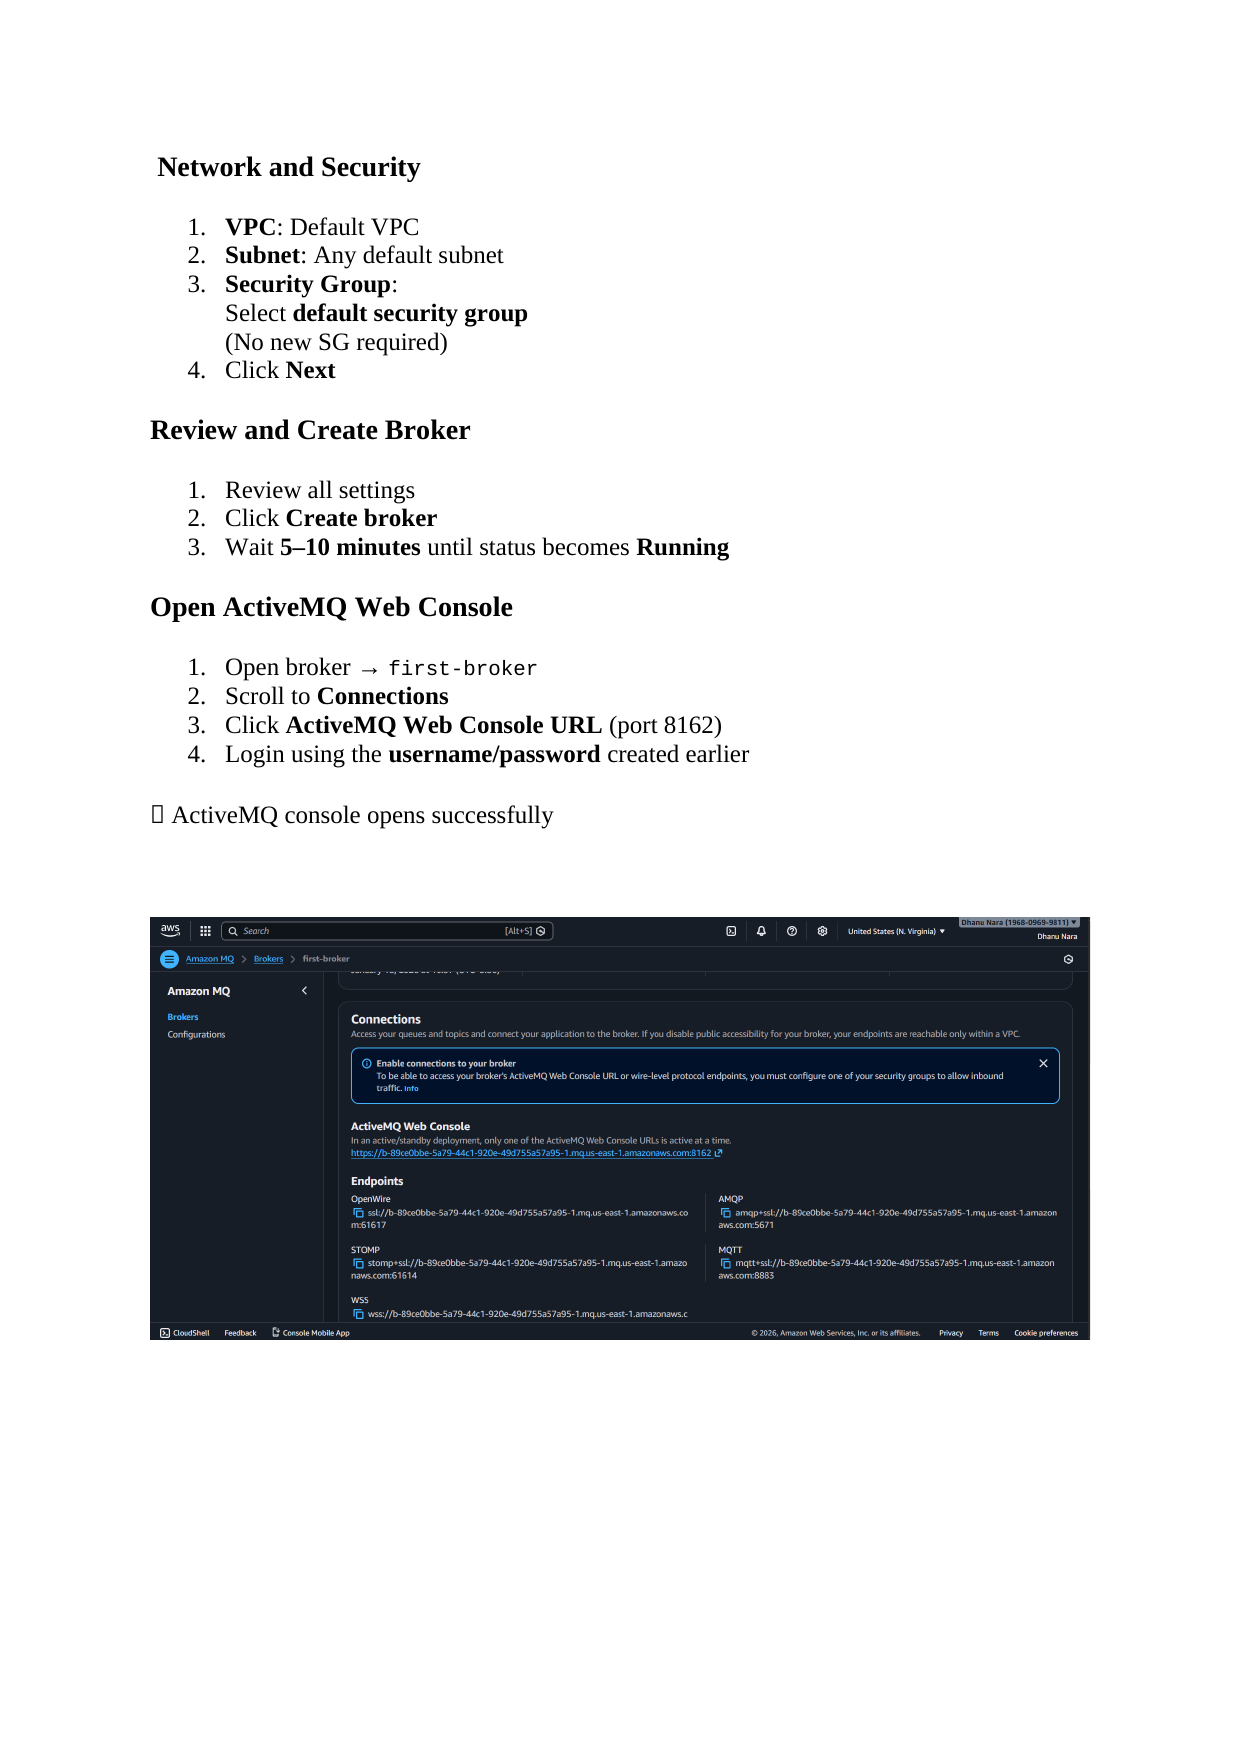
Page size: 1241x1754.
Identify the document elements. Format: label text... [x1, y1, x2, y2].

list Click Create broker [187, 503, 1090, 532]
list Wait 5–10 minutes until status becomes Running [187, 532, 1090, 561]
list VPC: Default VPC [187, 212, 1090, 240]
list Click ActiveMQ Web Console URL (port 8162) [187, 710, 1090, 739]
list Review all settings [187, 475, 1090, 503]
list Login using the username/password created earlier [187, 739, 1090, 768]
list Click Next [187, 355, 1090, 384]
text Open ActiveMQ Web Console [150, 590, 1090, 623]
list Open broker → first-broker [187, 652, 1090, 681]
text Review and Create Broker [150, 413, 1090, 446]
text ✅ ActiveMQ console opens successfully [150, 797, 1090, 831]
text Network and Security [150, 150, 1090, 182]
list Security Group: Select default security group (No new SG required) [187, 269, 1090, 355]
list Scroll to Connections [187, 681, 1090, 710]
picture [150, 917, 1091, 1340]
list Subnet: Any default subnet [187, 240, 1090, 269]
